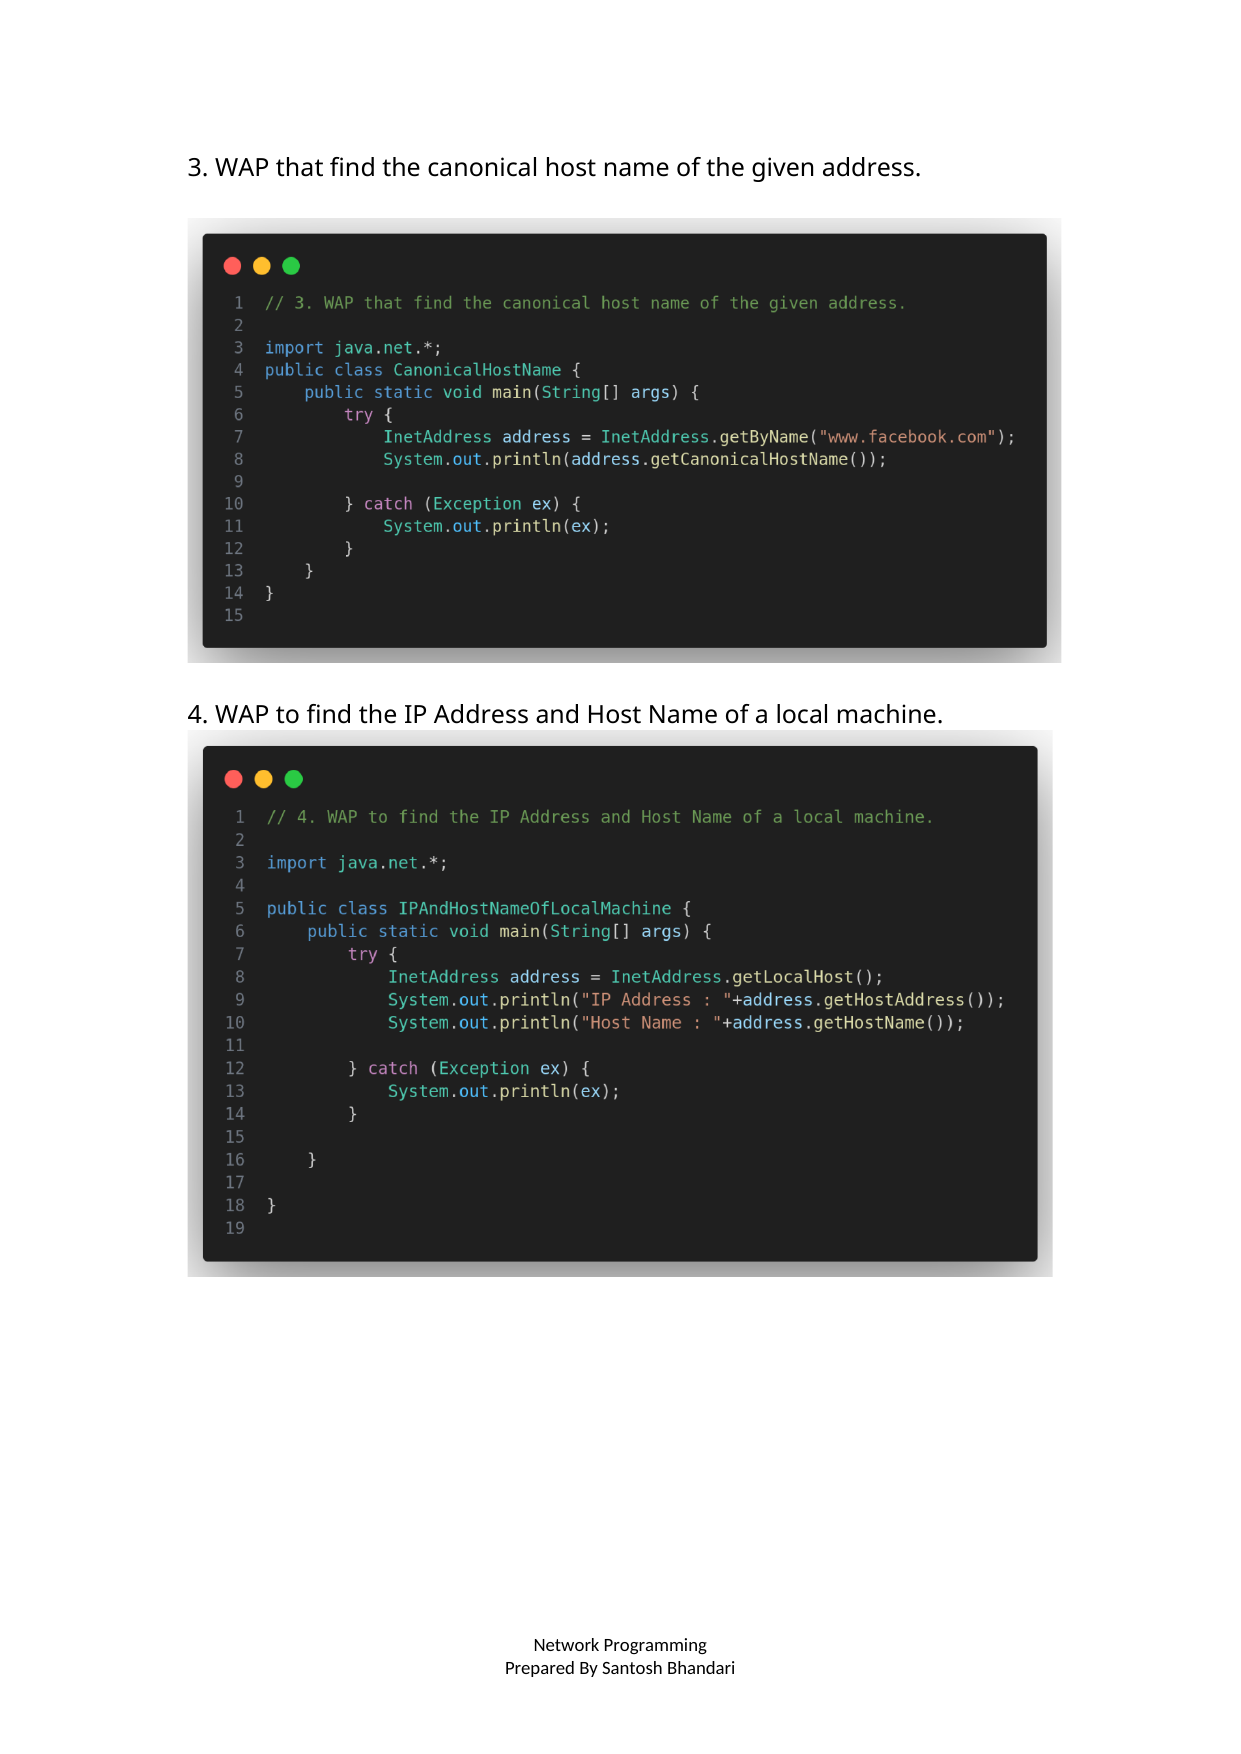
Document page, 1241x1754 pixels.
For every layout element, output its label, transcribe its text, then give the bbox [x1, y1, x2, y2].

list WAP to find the IP Address and Host Name of a local machine. [187, 696, 1053, 730]
picture [187, 730, 1053, 1277]
picture [187, 218, 1062, 663]
list WAP that find the canonical host name of the given address. [187, 150, 1053, 184]
